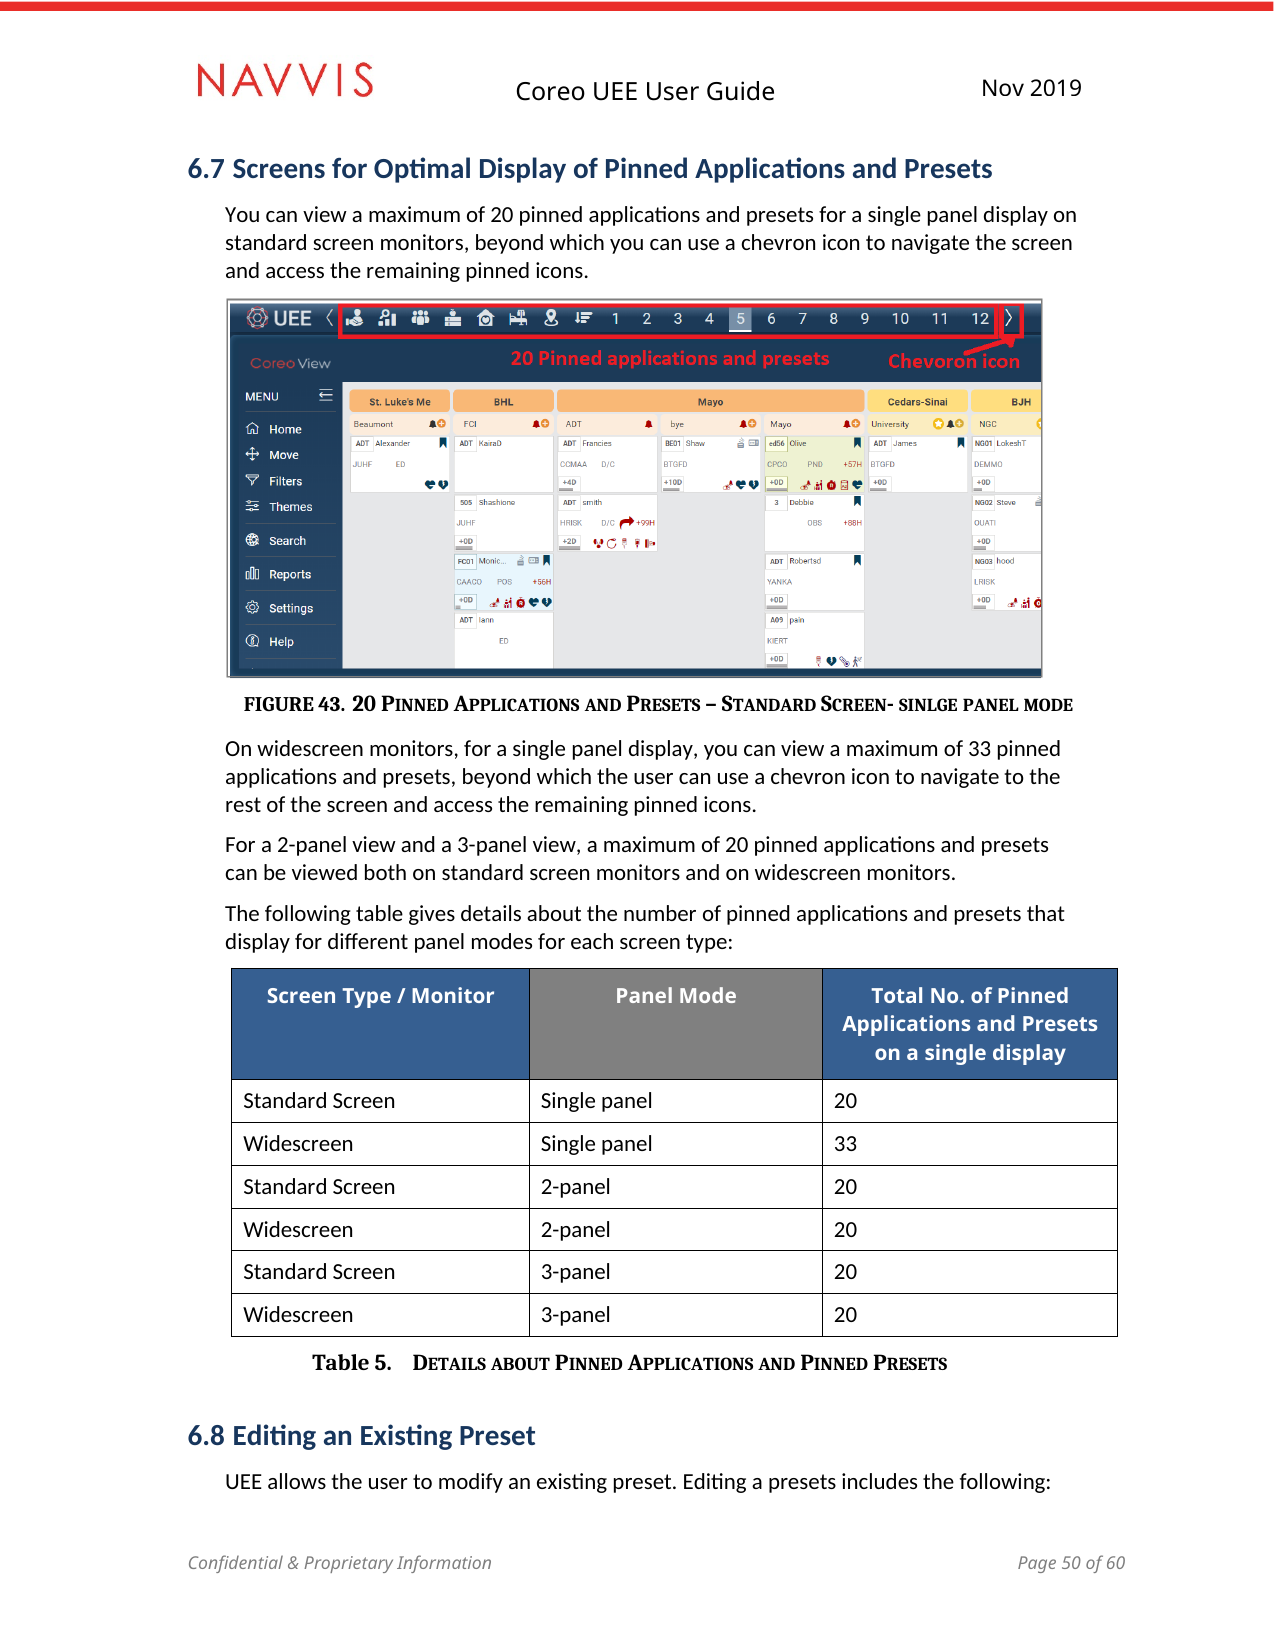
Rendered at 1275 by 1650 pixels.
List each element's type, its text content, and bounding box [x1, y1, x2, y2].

text UEE allows the user to modify an existing preset. Editing a presets includes the following: [225, 1467, 1087, 1495]
table_header Total No. of Pinned Applications and Presets on a single display [823, 969, 1117, 1079]
text On widescreen monitors, for a single panel display, you can view a maximum of 33 pinned applications and presets, beyond which the user can use a chevron icon to navigate to the rest of the screen and access the remaining pinned icons. [225, 734, 1087, 818]
text 20 Pinned Applications and Presets – Standard Screen- sinlge panel mode [229, 691, 1087, 718]
subtitle Screens for Optimal Display of Pinned Applications and Presets [187, 150, 1087, 186]
table_cell Standard Screen [232, 1080, 529, 1122]
picture [225, 296, 1044, 679]
table_cell 20 [823, 1294, 1117, 1336]
table_cell Widescreen [232, 1294, 529, 1336]
subtitle Editing an Existing Preset [187, 1417, 1087, 1453]
table_cell 33 [823, 1123, 1117, 1164]
table_cell 2-panel [530, 1209, 822, 1250]
table_cell Widescreen [232, 1209, 529, 1250]
text Details about Pinned Applications and Pinned Presets [312, 1349, 1087, 1376]
table_cell 3-panel [530, 1294, 822, 1336]
table_cell Widescreen [232, 1123, 529, 1164]
text For a 2-panel view and a 3-panel view, a maximum of 20 pinned applications and presets can be viewed both on standard screen monitors and on widescreen monitors. [225, 831, 1087, 887]
table_header Panel Mode [530, 969, 822, 1079]
picture [187, 55, 383, 104]
table_cell 2-panel [530, 1166, 822, 1207]
table_cell 20 [823, 1209, 1117, 1250]
table_header Screen Type / Monitor [232, 969, 529, 1079]
table_cell Standard Screen [232, 1166, 529, 1207]
table_cell Standard Screen [232, 1251, 529, 1293]
table_cell Single panel [530, 1080, 822, 1122]
text You can view a maximum of 20 pinned applications and presets for a single panel display on standard screen monitors, beyond which you can use a chevron icon to navigate the screen and access the remaining pinned icons. [225, 200, 1087, 284]
table_cell 20 [823, 1080, 1117, 1122]
table_cell 20 [823, 1166, 1117, 1207]
table_cell 20 [823, 1251, 1117, 1293]
table_cell Single panel [530, 1123, 822, 1164]
table_cell 3-panel [530, 1251, 822, 1293]
text The following table gives details about the number of pinned applications and presets that display for different panel modes for each screen type: [225, 899, 1087, 955]
